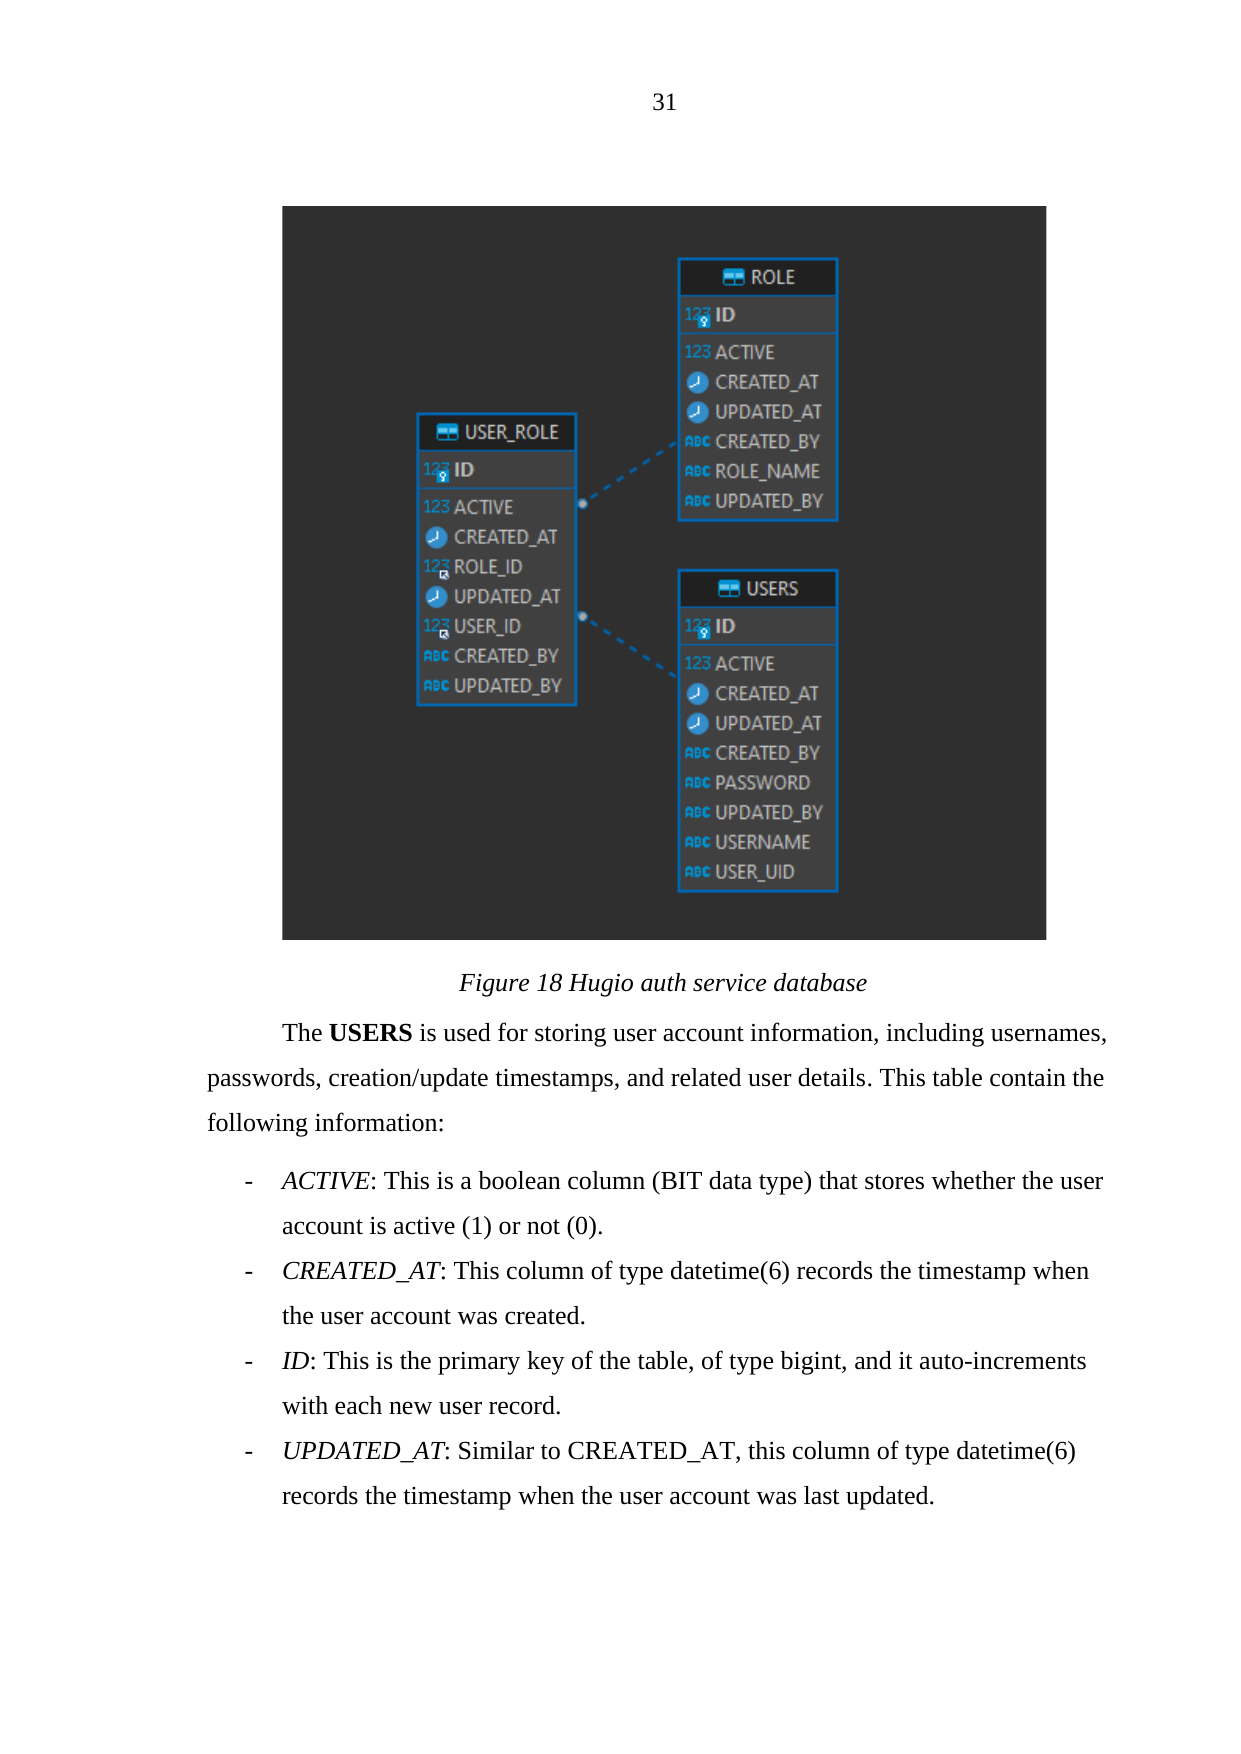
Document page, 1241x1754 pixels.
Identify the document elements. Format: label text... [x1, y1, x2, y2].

text Figure 18 Hugio auth service database [207, 967, 1122, 997]
list ACTIVE: This is a boolean column (BIT data type) that stores whether the user account is active (1) or not (0). [244, 1165, 1122, 1240]
list CREATED_AT: This column of type datetime(6) records the timestamp when the user account was created. [244, 1255, 1122, 1330]
picture [282, 206, 1047, 940]
list ID: This is the primary key of the table, of type bigint, and it auto-increments with each new user record. [244, 1345, 1122, 1420]
text The USERS is used for storing user account information, including usernames, passwords, creation/update timestamps, and related user details. This table contain the following information: [207, 1017, 1122, 1137]
list UPDATED_AT: Similar to CREATED_AT, this column of type datetime(6) records the timestamp when the user account was last updated. [244, 1435, 1122, 1510]
